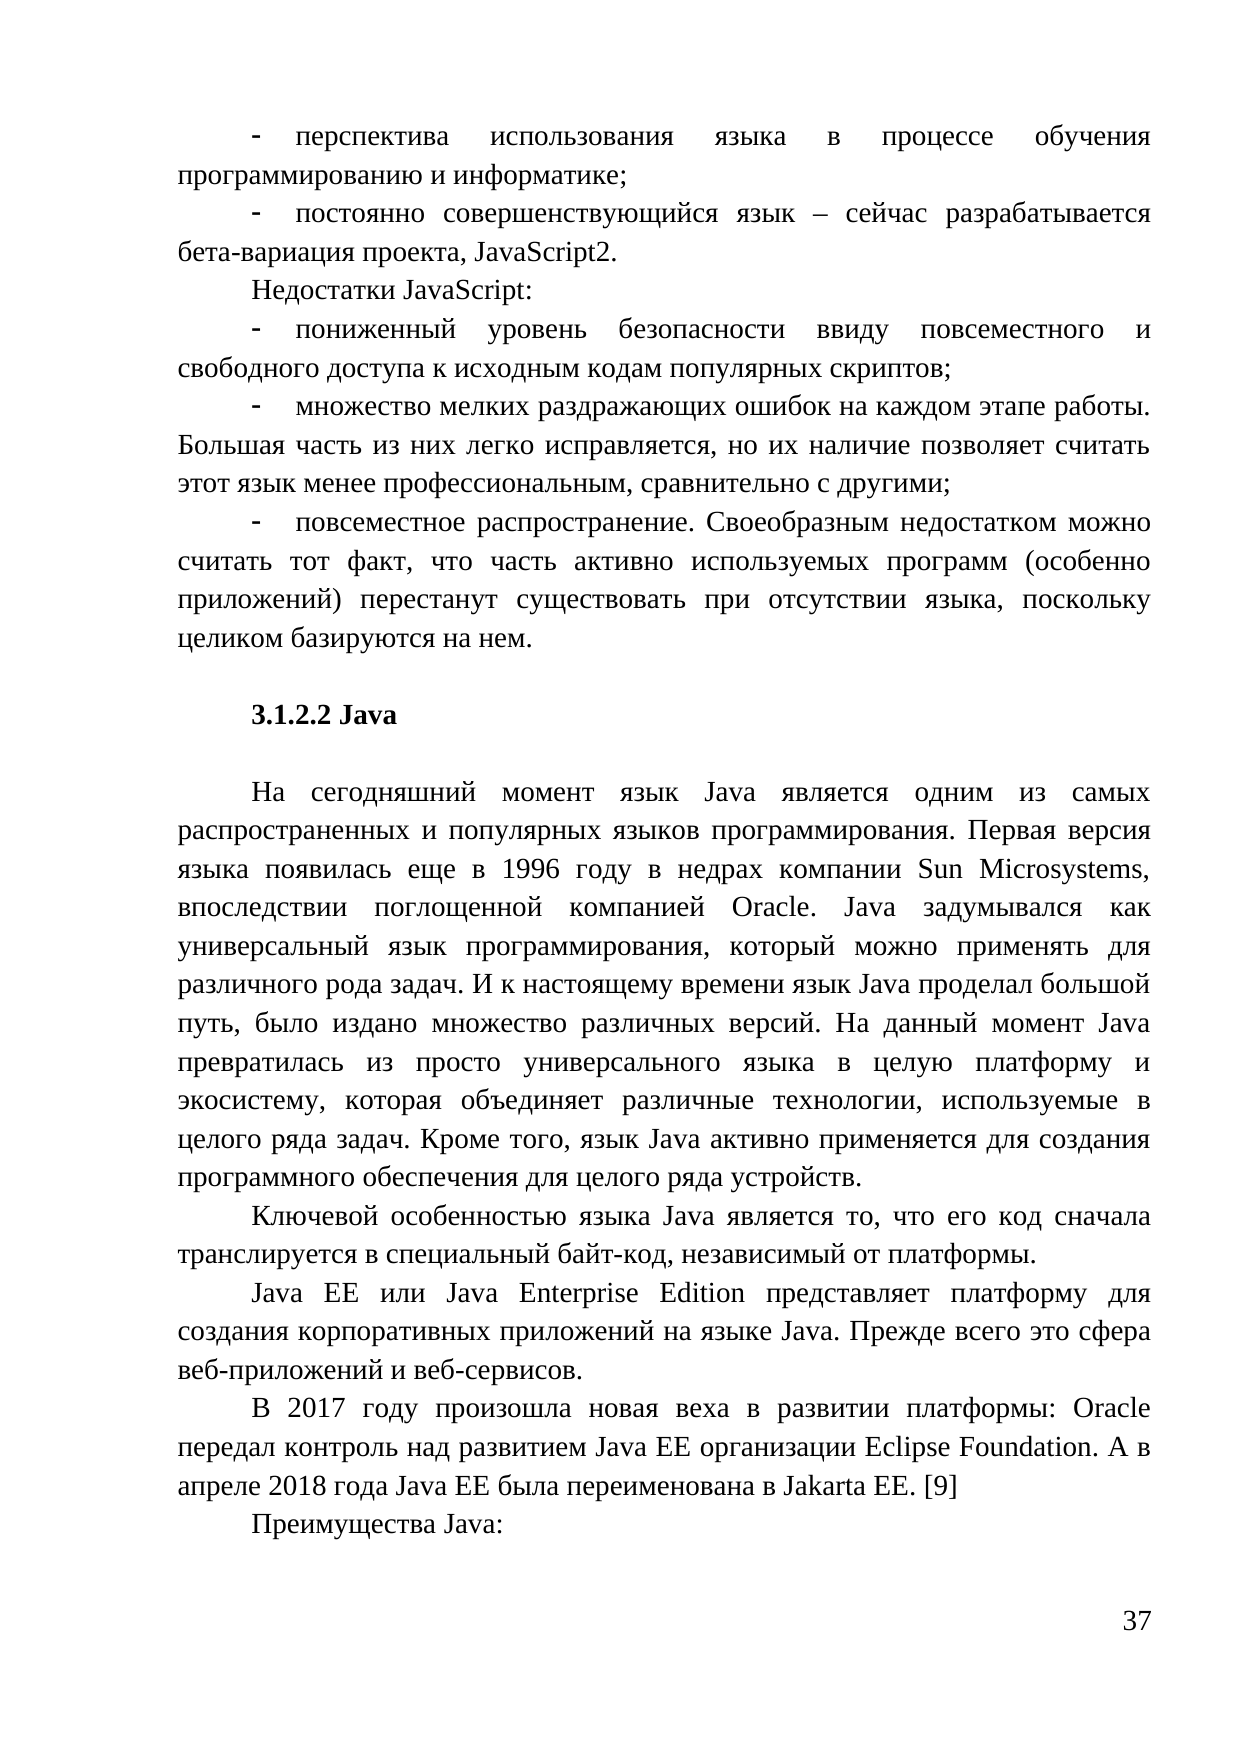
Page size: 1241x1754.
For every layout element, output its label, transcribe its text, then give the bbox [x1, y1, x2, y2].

text Java EE или Java Enterprise Edition представляет платформу для создания корпоративных приложений на языке Java. Прежде всего это сфера веб-приложений и веб-сервисов. [177, 1275, 1152, 1386]
list перспектива использования языка в процессе обучения программированию и информатике; [177, 118, 1152, 190]
text Ключевой особенностью языка Java является то, что его код сначала транслируется в специальный байт-код, независимый от платформы. [177, 1198, 1152, 1270]
list повсеместное распространение. Своеобразным недостатком можно считать тот факт, что часть активно используемых программ (особенно приложений) перестанут существовать при отсутствии языка, поскольку целиком базируются на нем. [177, 504, 1152, 653]
text Недостатки JavaScript: [177, 272, 1152, 306]
list множество мелких раздражающих ошибок на каждом этапе работы. Большая часть из них легко исправляется, но их наличие позволяет считать этот язык менее профессиональным, сравнительно с другими; [177, 388, 1152, 499]
text 3.1.2.2 Java [177, 697, 1152, 730]
text Преимущества Java: [177, 1506, 1152, 1540]
text На сегодняшний момент язык Java является одним из самых распространенных и популярных языков программирования. Первая версия языка появилась еще в 1996 году в недрах компании Sun Microsystems, впоследствии поглощенной компанией Oracle. Java задумывался как универсальный язык программирования, который можно применять для различного рода задач. И к настоящему времени язык Java проделал большой путь, было издано множество различных версий. На данный момент Java превратилась из просто универсального языка в целую платформу и экосистему, которая объединяет различные технологии, используемые в целого ряда задач. Кроме того, язык Java активно применяется для создания программного обеспечения для целого ряда устройств. [177, 774, 1152, 1193]
list постоянно совершенствующийся язык – сейчас разрабатывается бета-вариация проекта, JavaScript2. [177, 195, 1152, 267]
list пониженный уровень безопасности ввиду повсеместного и свободного доступа к исходным кодам популярных скриптов; [177, 311, 1152, 383]
text В 2017 году произошла новая веха в развитии платформы: Oracle передал контроль над развитием Java EE организации Eclipse Foundation. А в апреле 2018 года Java EE была переименована в Jakarta EE. [9] [177, 1391, 1152, 1501]
